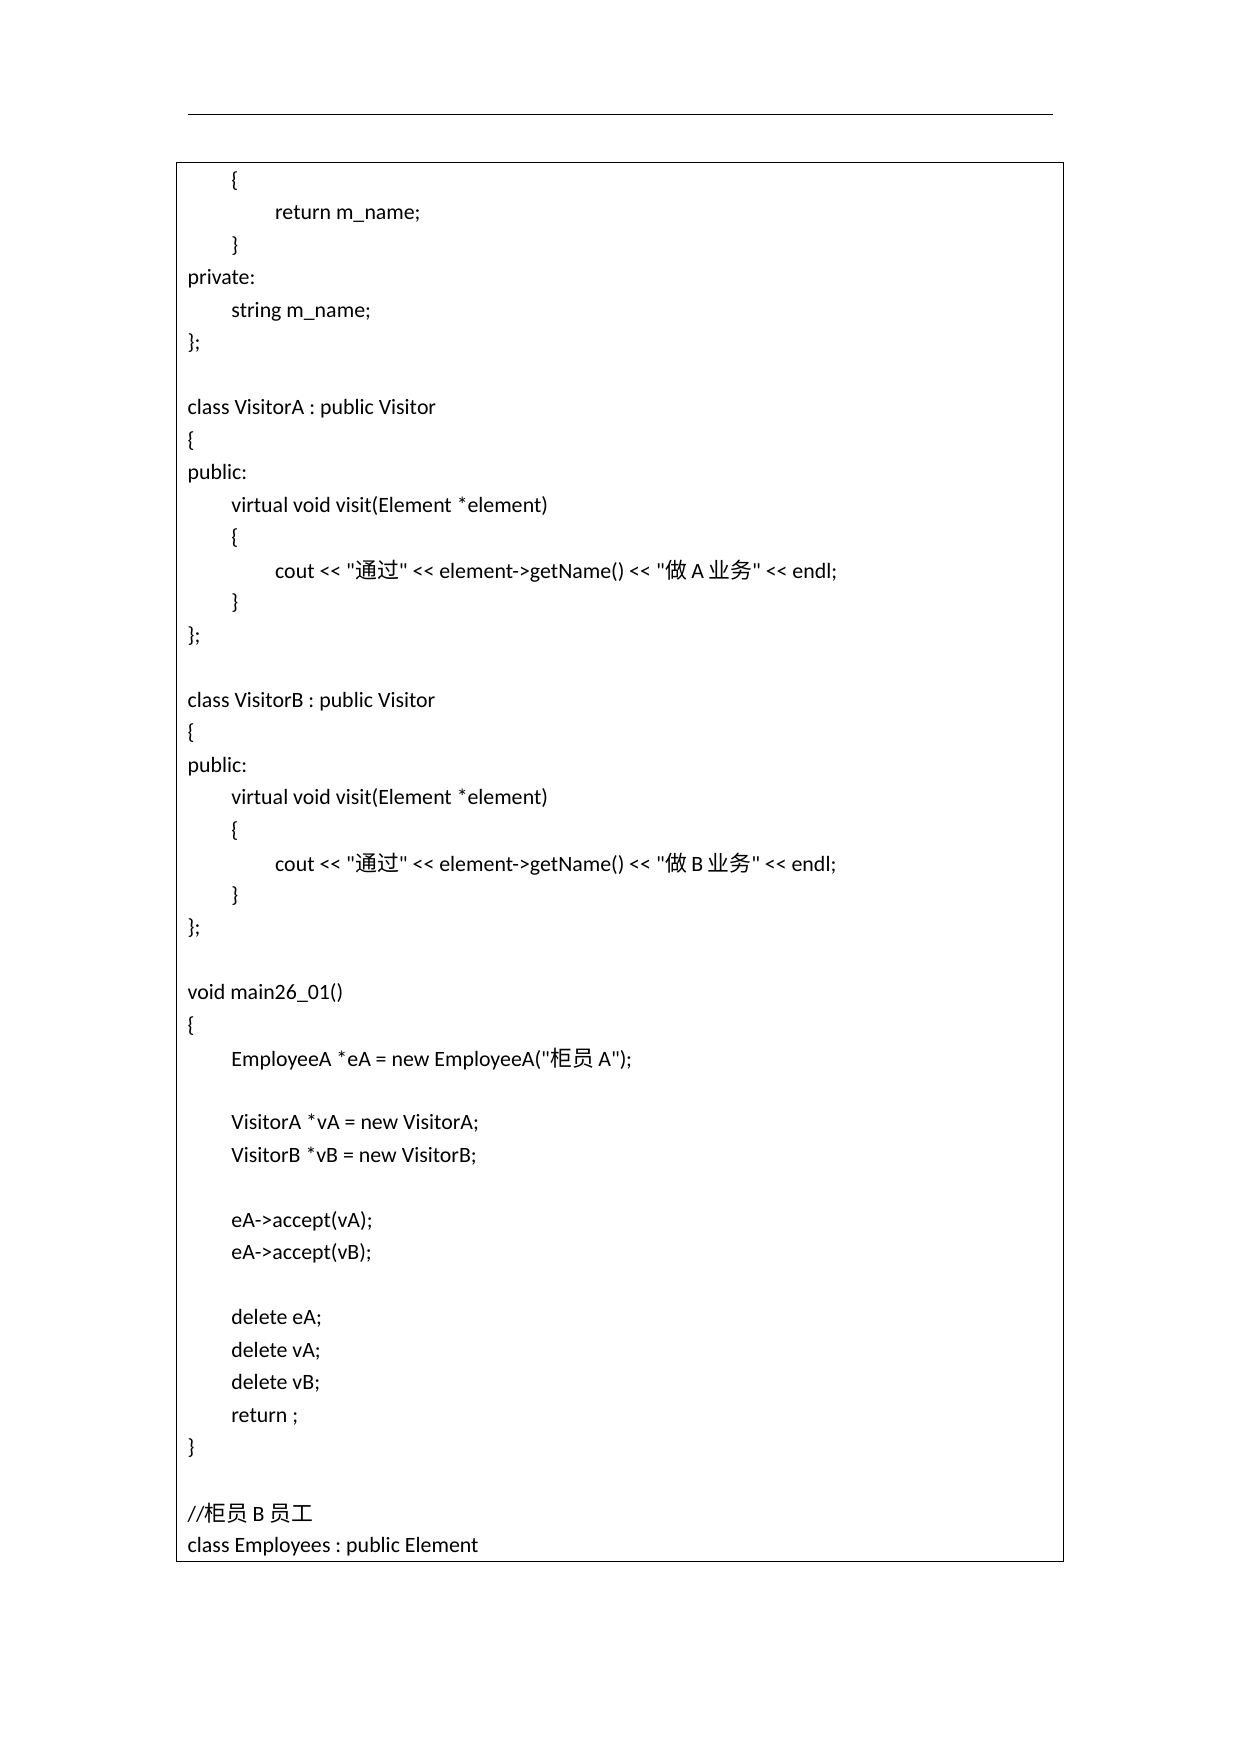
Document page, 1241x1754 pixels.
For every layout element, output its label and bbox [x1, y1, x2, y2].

table_header [177, 163, 1063, 1561]
